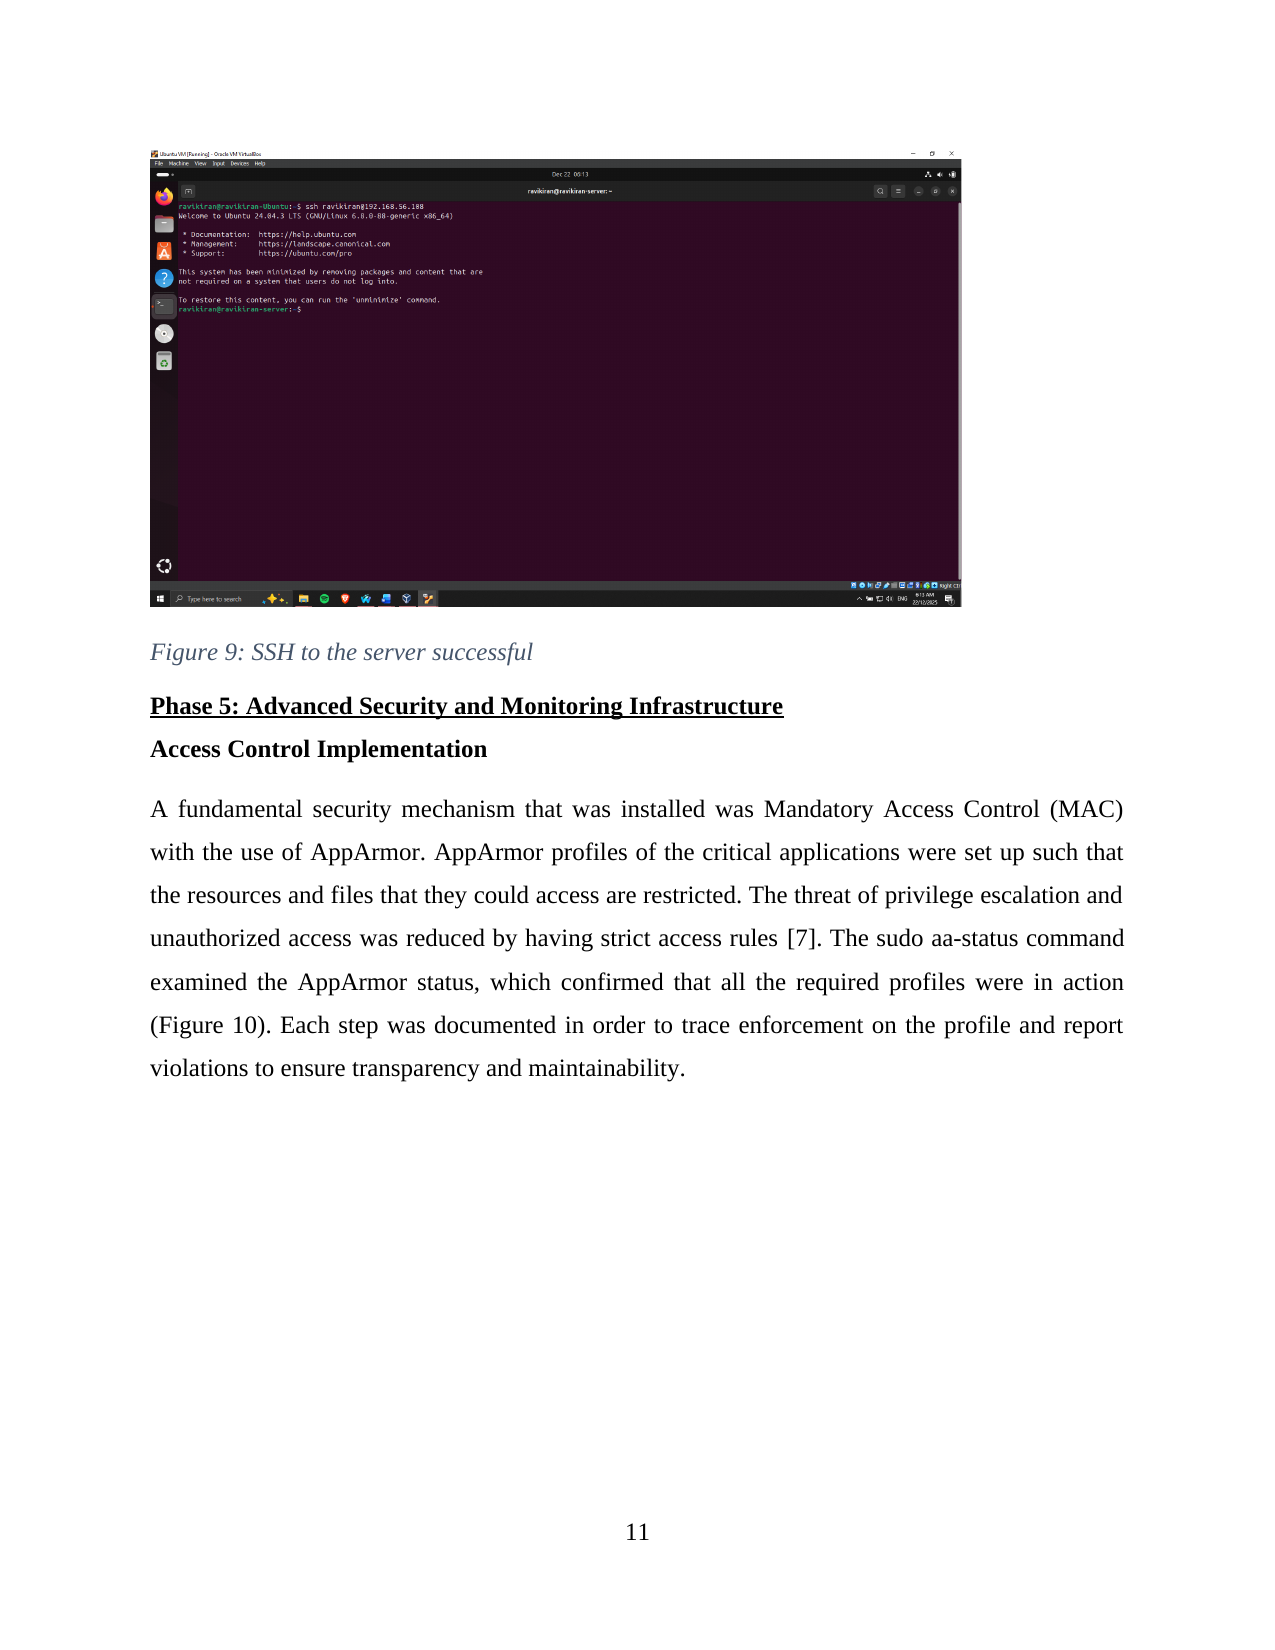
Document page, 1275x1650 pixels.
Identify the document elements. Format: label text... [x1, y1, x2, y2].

picture [150, 150, 962, 607]
subtitle Phase 5: Advanced Security and Monitoring Infrastructure [150, 691, 1125, 720]
text A fundamental security mechanism that was installed was Mandatory Access Control (MAC) with the use of AppArmor. AppArmor profiles of the critical applications were set up such that the resources and files that they could access are restricted. The threat of privilege escalation and unauthorized access was reduced by having strict access rules [7]. The sudo aa-status command examined the AppArmor status, which confirmed that all the required profiles were in action (Figure 10). Each step was documented in order to trace enforcement on the profile and report violations to ensure transparency and maintainability. [150, 794, 1125, 1082]
text Access Control Implementation [150, 734, 1125, 763]
text Figure 9: SSH to the server successful [150, 637, 1125, 666]
